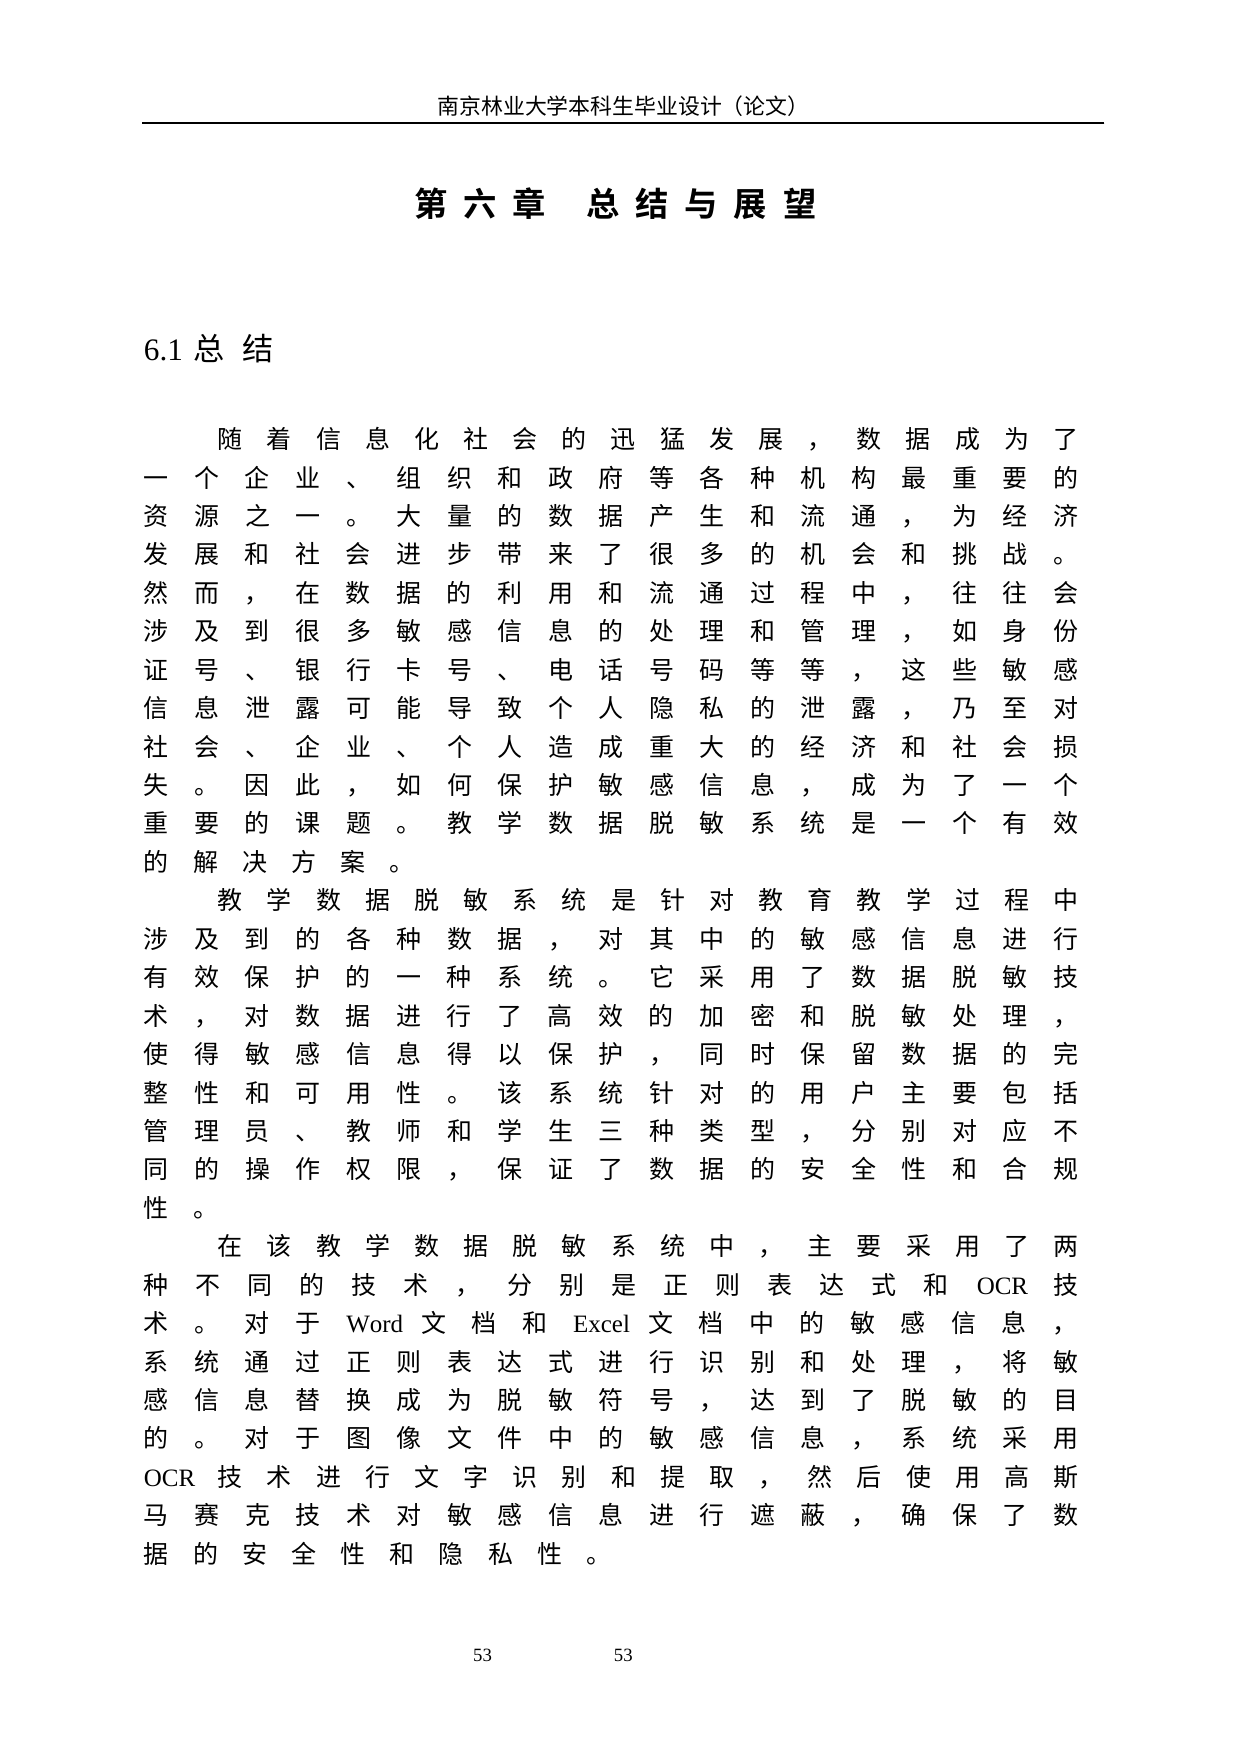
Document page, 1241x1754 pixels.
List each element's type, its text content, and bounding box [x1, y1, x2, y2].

subtitle 第六章 总结与展望 [144, 164, 1102, 241]
text 在该教学数据脱敏系统中，主要采用了两种不同的技术，分别是正则表达式和OCR技术。对于Word文档和Excel文档中的敏感信息，系统通过正则表达式进行识别和处理，将敏感信息替换成为脱敏符号，达到了脱敏的目的。对于图像文件中的敏感信息，系统采用OCR技术进行文字识别和提取，然后使用高斯马赛克技术对敏感信息进行遮蔽，确保了数据的安全性和隐私性。 [144, 1226, 1102, 1572]
text 教学数据脱敏系统是针对教育教学过程中涉及到的各种数据，对其中的敏感信息进行有效保护的一种系统。它采用了数据脱敏技术，对数据进行了高效的加密和脱敏处理，使得敏感信息得以保护，同时保留数据的完整性和可用性。该系统针对的用户主要包括管理员、教师和学生三种类型，分别对应不同的操作权限，保证了数据的安全性和合规性。 [144, 880, 1102, 1226]
subtitle 6.1总结 [144, 309, 1102, 386]
text 随着信息化社会的迅猛发展，数据成为了一个企业、组织和政府等各种机构最重要的资源之一。大量的数据产生和流通，为经济发展和社会进步带来了很多的机会和挑战。然而，在数据的利用和流通过程中，往往会涉及到很多敏感信息的处理和管理，如身份证号、银行卡号、电话号码等等，这些敏感信息泄露可能导致个人隐私的泄露，乃至对社会、企业、个人造成重大的经济和社会损失。因此，如何保护敏感信息，成为了一个重要的课题。教学数据脱敏系统是一个有效的解决方案。 [144, 418, 1102, 880]
